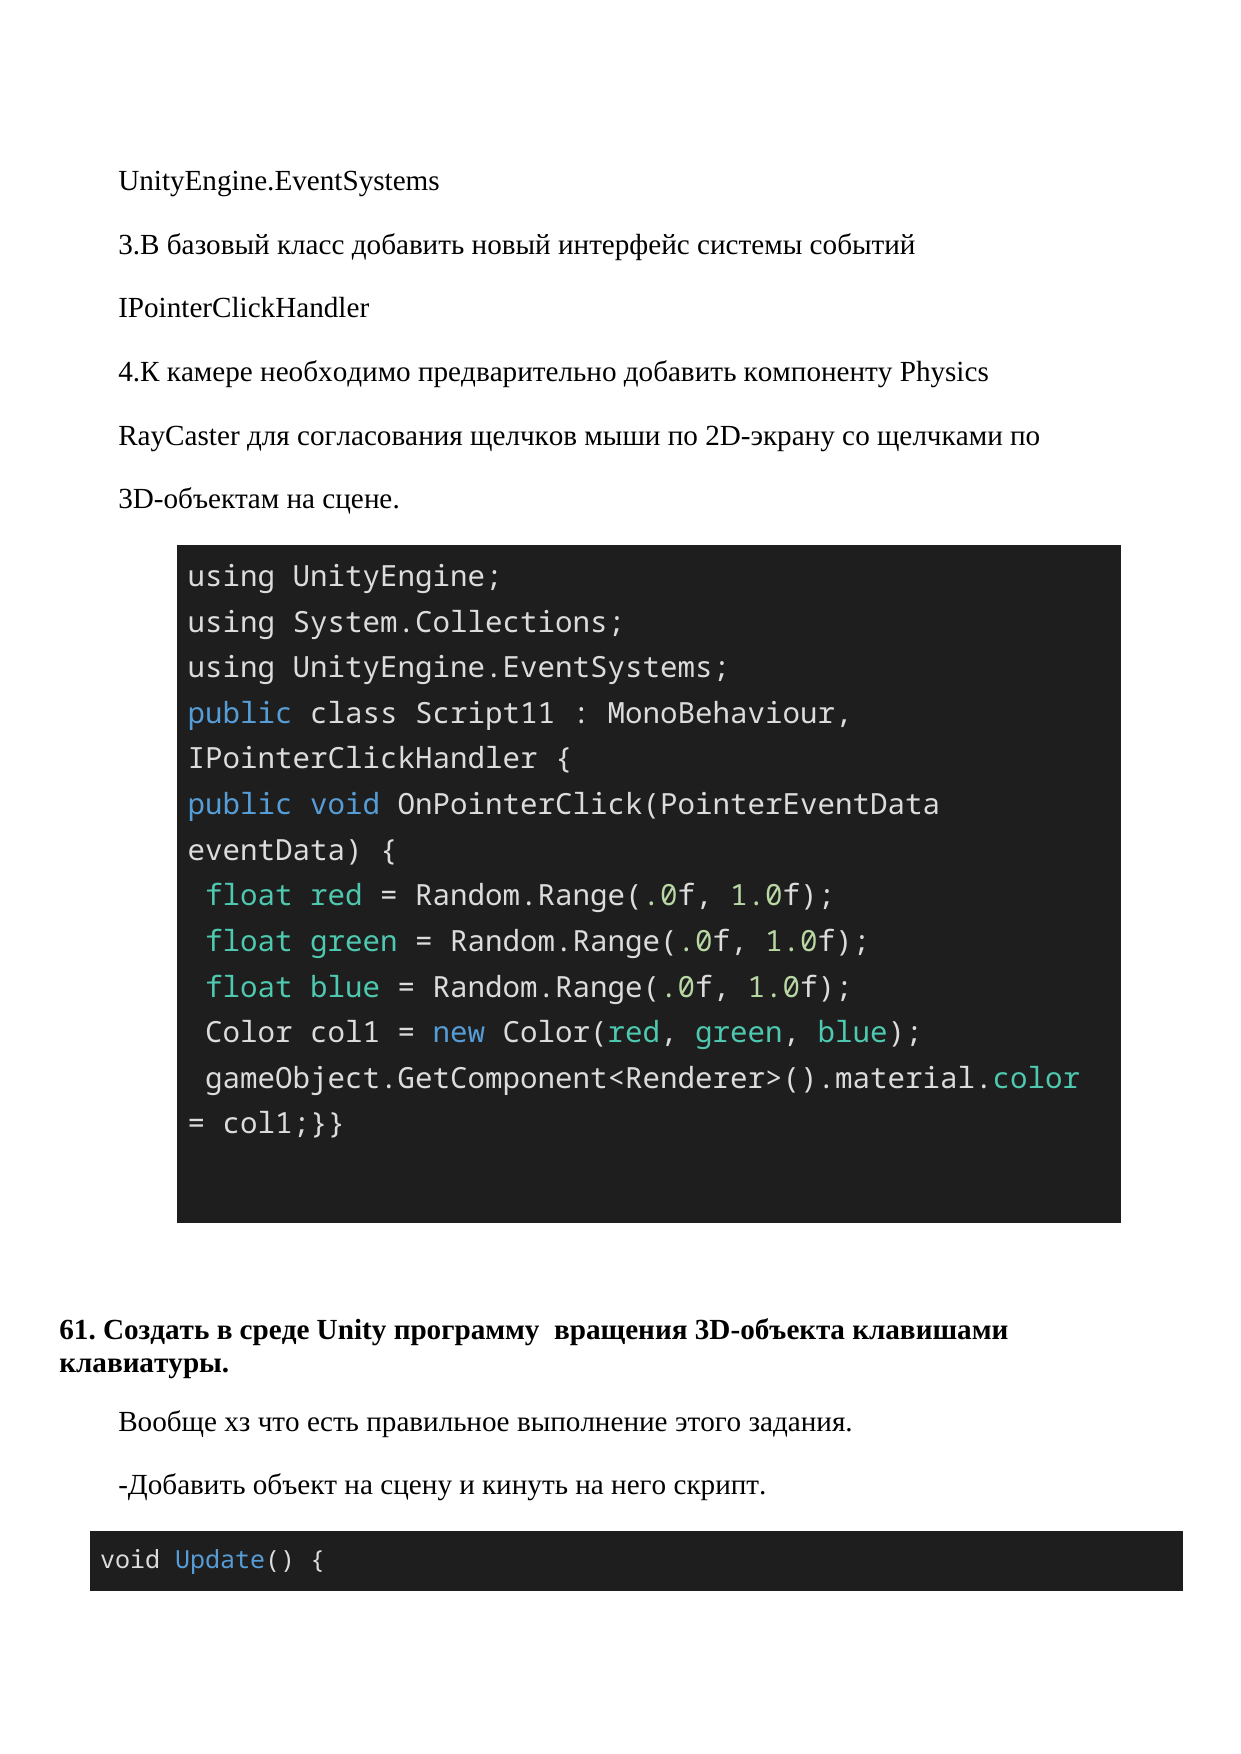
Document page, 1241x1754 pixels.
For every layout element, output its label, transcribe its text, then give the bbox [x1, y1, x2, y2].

table_cell [177, 1158, 1121, 1223]
text 4.К камере необходимо предварительно добавить компоненту Physics [118, 354, 1181, 388]
table_header using UnityEngine; using System.Collections; using UnityEngine.EventSystems; public class Script11 : MonoBehaviour, IPointerClickHandler { public void OnPointerClick(PointerEventData eventData) { float red = Random.Range(.0f, 1.0f); float green = Random.Range(.0f, 1.0f); float blue = Random.Range(.0f, 1.0f); Color col1 = new Color(red, green, blue); gameObject.GetComponent<Renderer>().material.color = col1;}} [177, 545, 1121, 1158]
text UnityEngine.EventSystems [118, 163, 1181, 197]
title 61. Создать в среде Unity программу вращения 3D-объекта клавишами клавиатуры. [59, 1312, 1181, 1379]
text -Добавить объект на сцену и кинуть на него скрипт. [118, 1467, 1181, 1501]
text Вообще хз что есть правильное выполнение этого задания. [118, 1404, 1181, 1437]
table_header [90, 1531, 1183, 1591]
text 3.В базовый класс добавить новый интерфейс системы событий [118, 227, 1181, 261]
text RayCaster для согласования щелчков мыши по 2D-экрану со щелчками по [118, 418, 1181, 451]
text IPointerClickHandler [118, 291, 1181, 324]
text 3D-объектам на сцене. [118, 481, 1181, 515]
